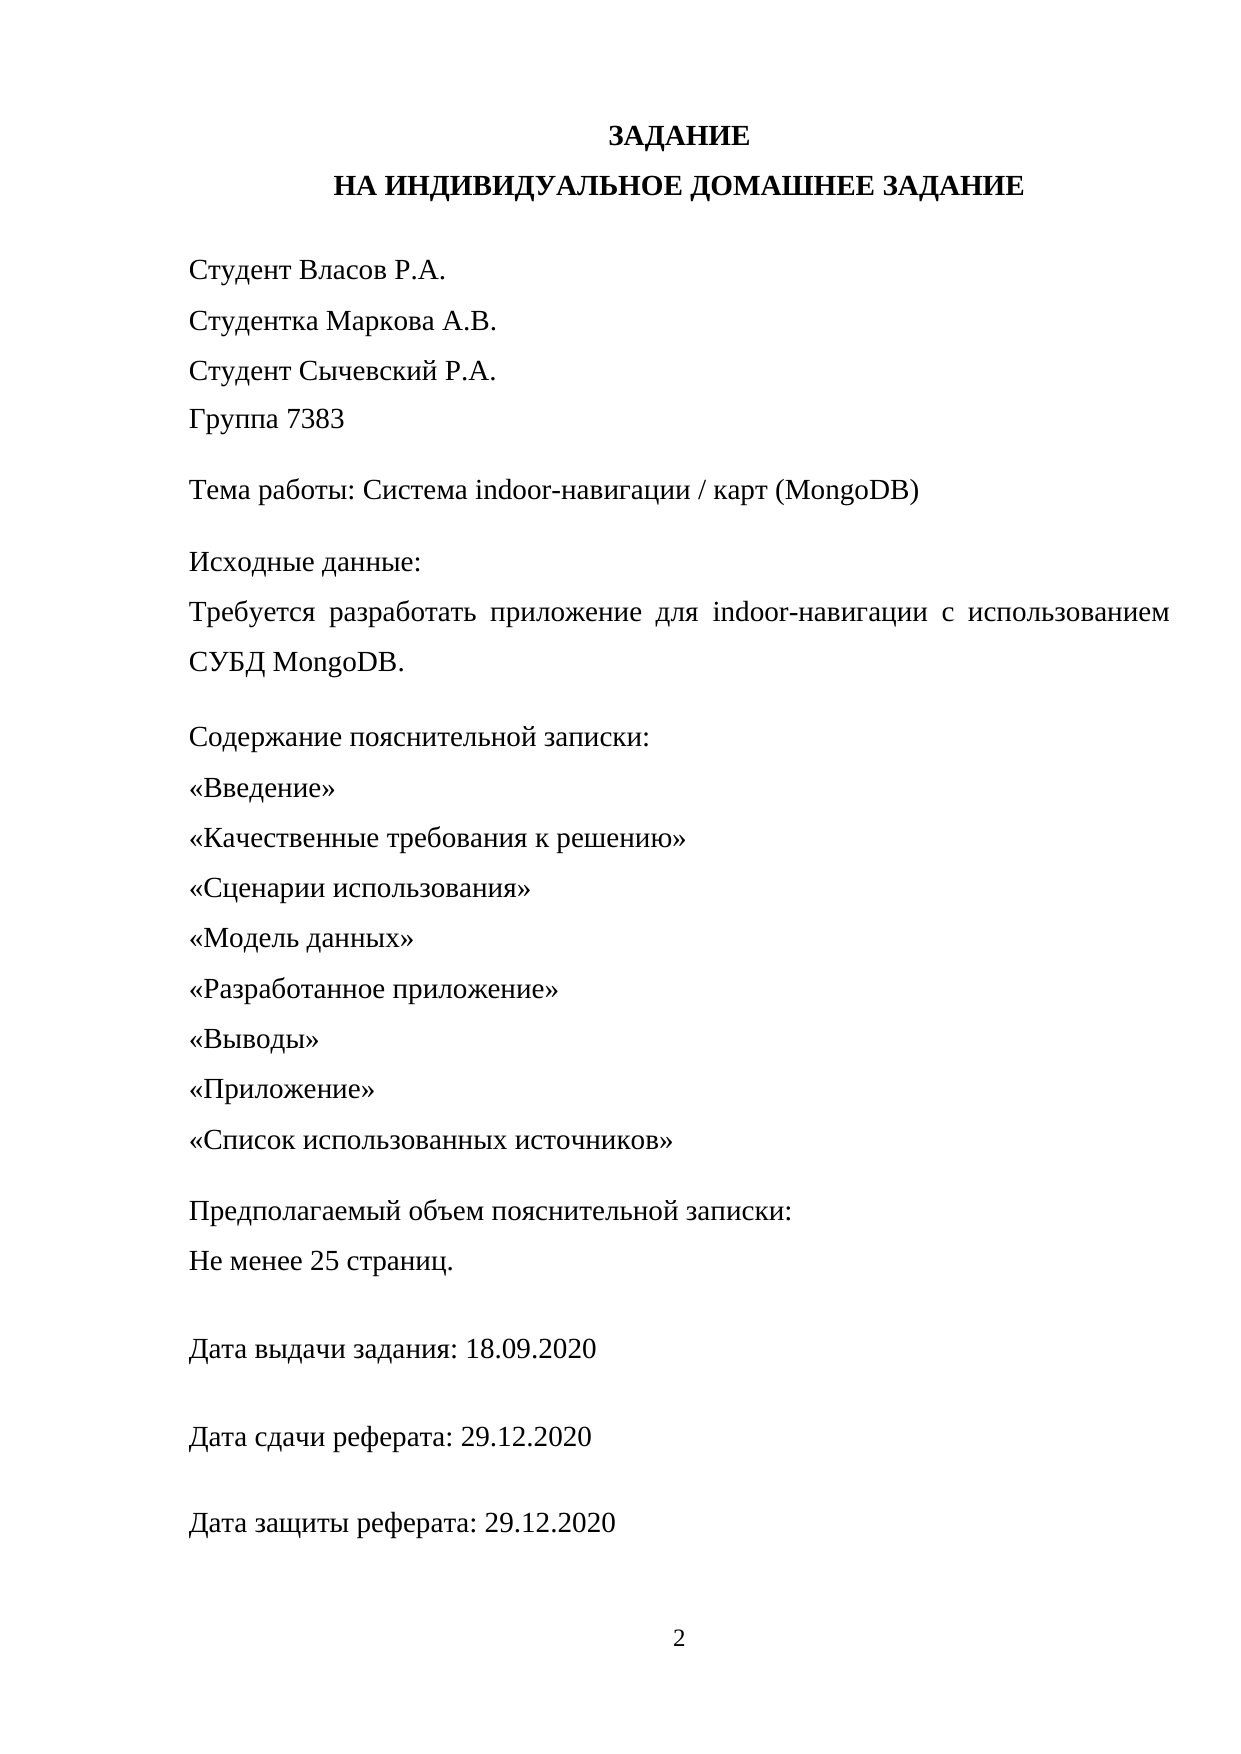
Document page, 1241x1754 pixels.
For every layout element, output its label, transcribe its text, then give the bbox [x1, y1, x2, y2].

table_header Студент Власов Р.А. Студентка Маркова А.В. Студент Сычевский Р.А. [177, 252, 1181, 401]
table_cell Дата защиты реферата: 29.12.2020 [177, 1506, 1181, 1563]
table_cell Исходные данные: Требуется разработать приложение для indoor-навигации с использованием СУБД MongoDB. [177, 544, 1181, 719]
table_cell Предполагаемый объем пояснительной записки: Не менее 25 страниц. [177, 1193, 1181, 1332]
table_cell Дата сдачи реферата: 29.12.2020 [177, 1419, 1181, 1506]
text на Индивидуальное домашнее задание [177, 168, 1181, 202]
table_cell Дата выдачи задания: 18.09.2020 [177, 1332, 1181, 1419]
text ЗАДАНИЕ [177, 118, 1181, 152]
table_cell Содержание пояснительной записки: «Введение» «Качественные требования к решению» «Сценарии использования» «Модель данных» «Разработанное приложение» «Выводы» «Приложение» «Список использованных источников» [177, 719, 1181, 1193]
table_cell Тема работы: Система indoor-навигации / карт (MongoDB) [177, 472, 1181, 544]
table_cell Группа 7383 [177, 401, 1181, 472]
